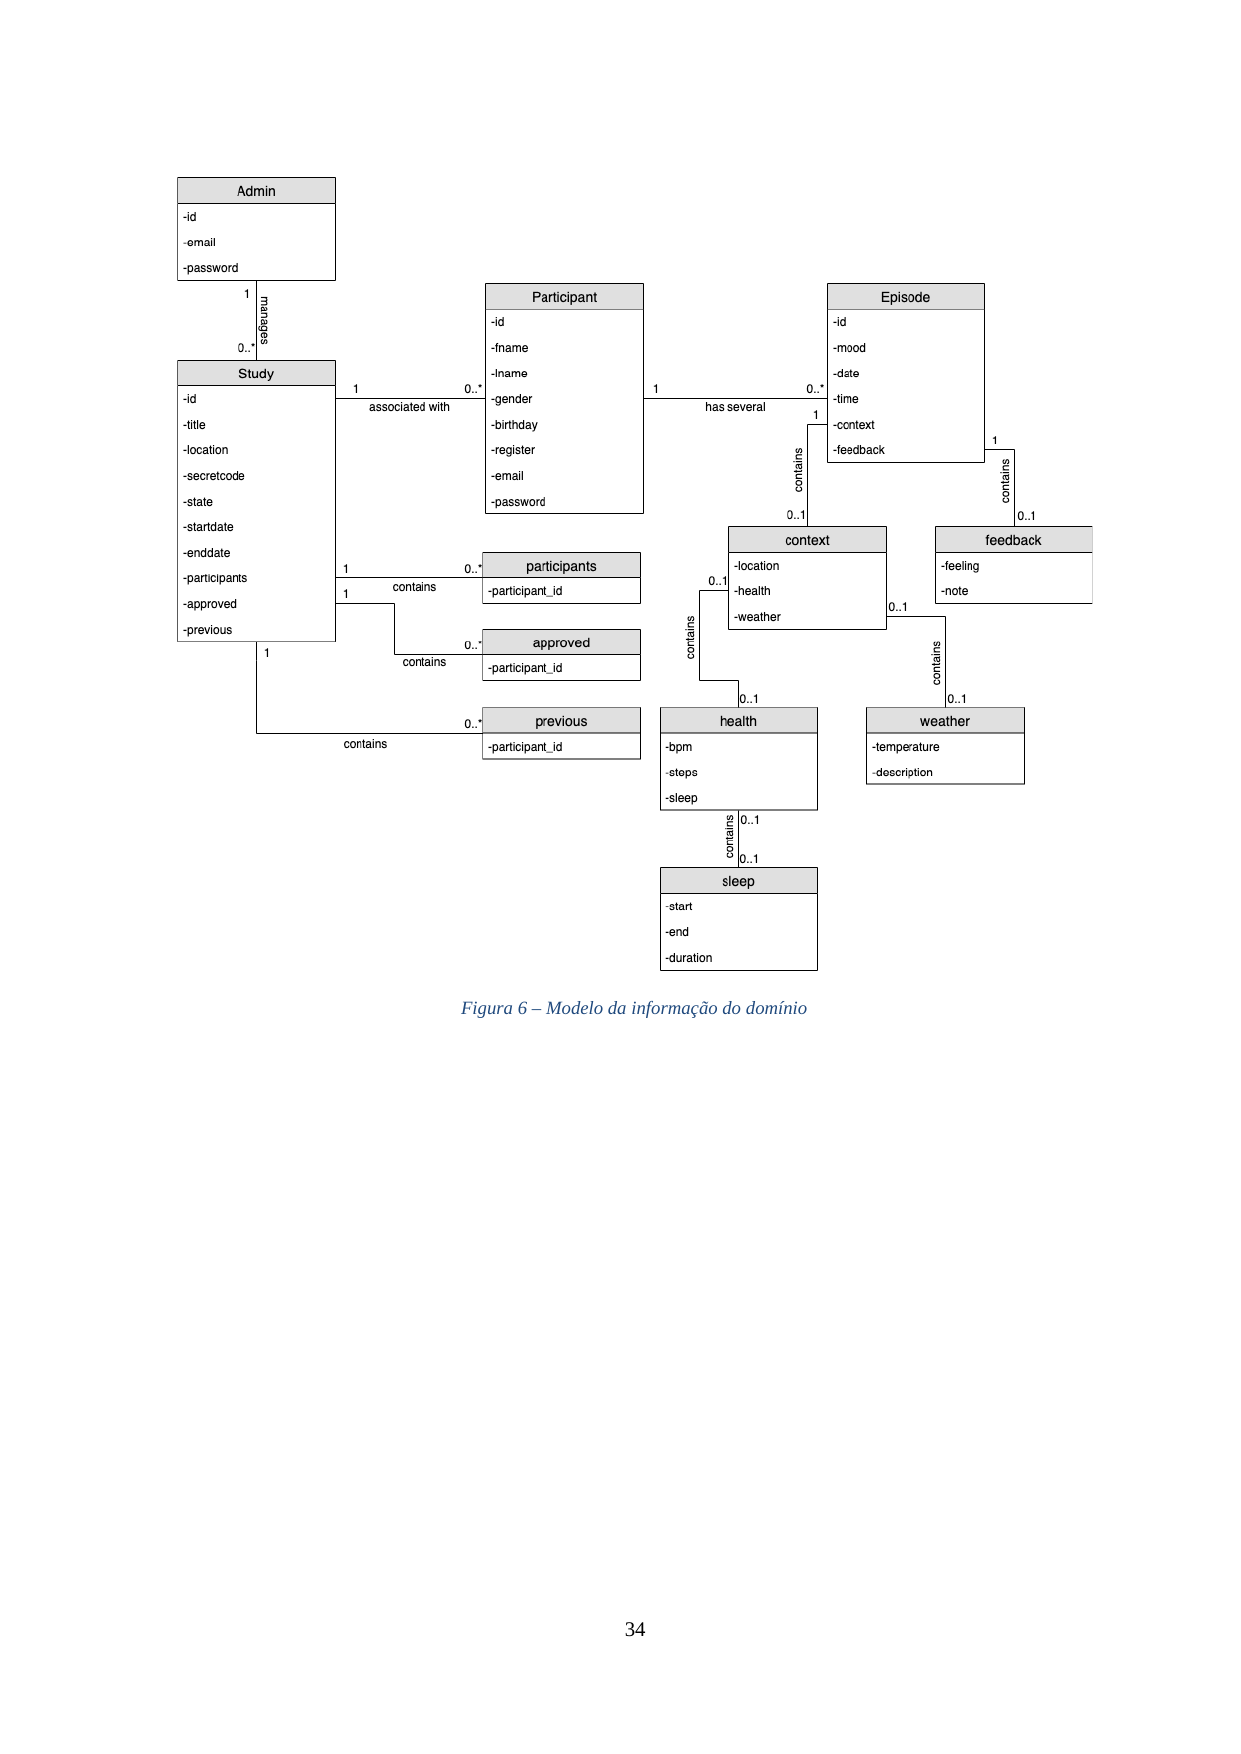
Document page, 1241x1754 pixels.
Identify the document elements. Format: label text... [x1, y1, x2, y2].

text Figura 6 – Modelo da informação do domínio [177, 997, 1092, 1018]
picture [177, 177, 1093, 973]
